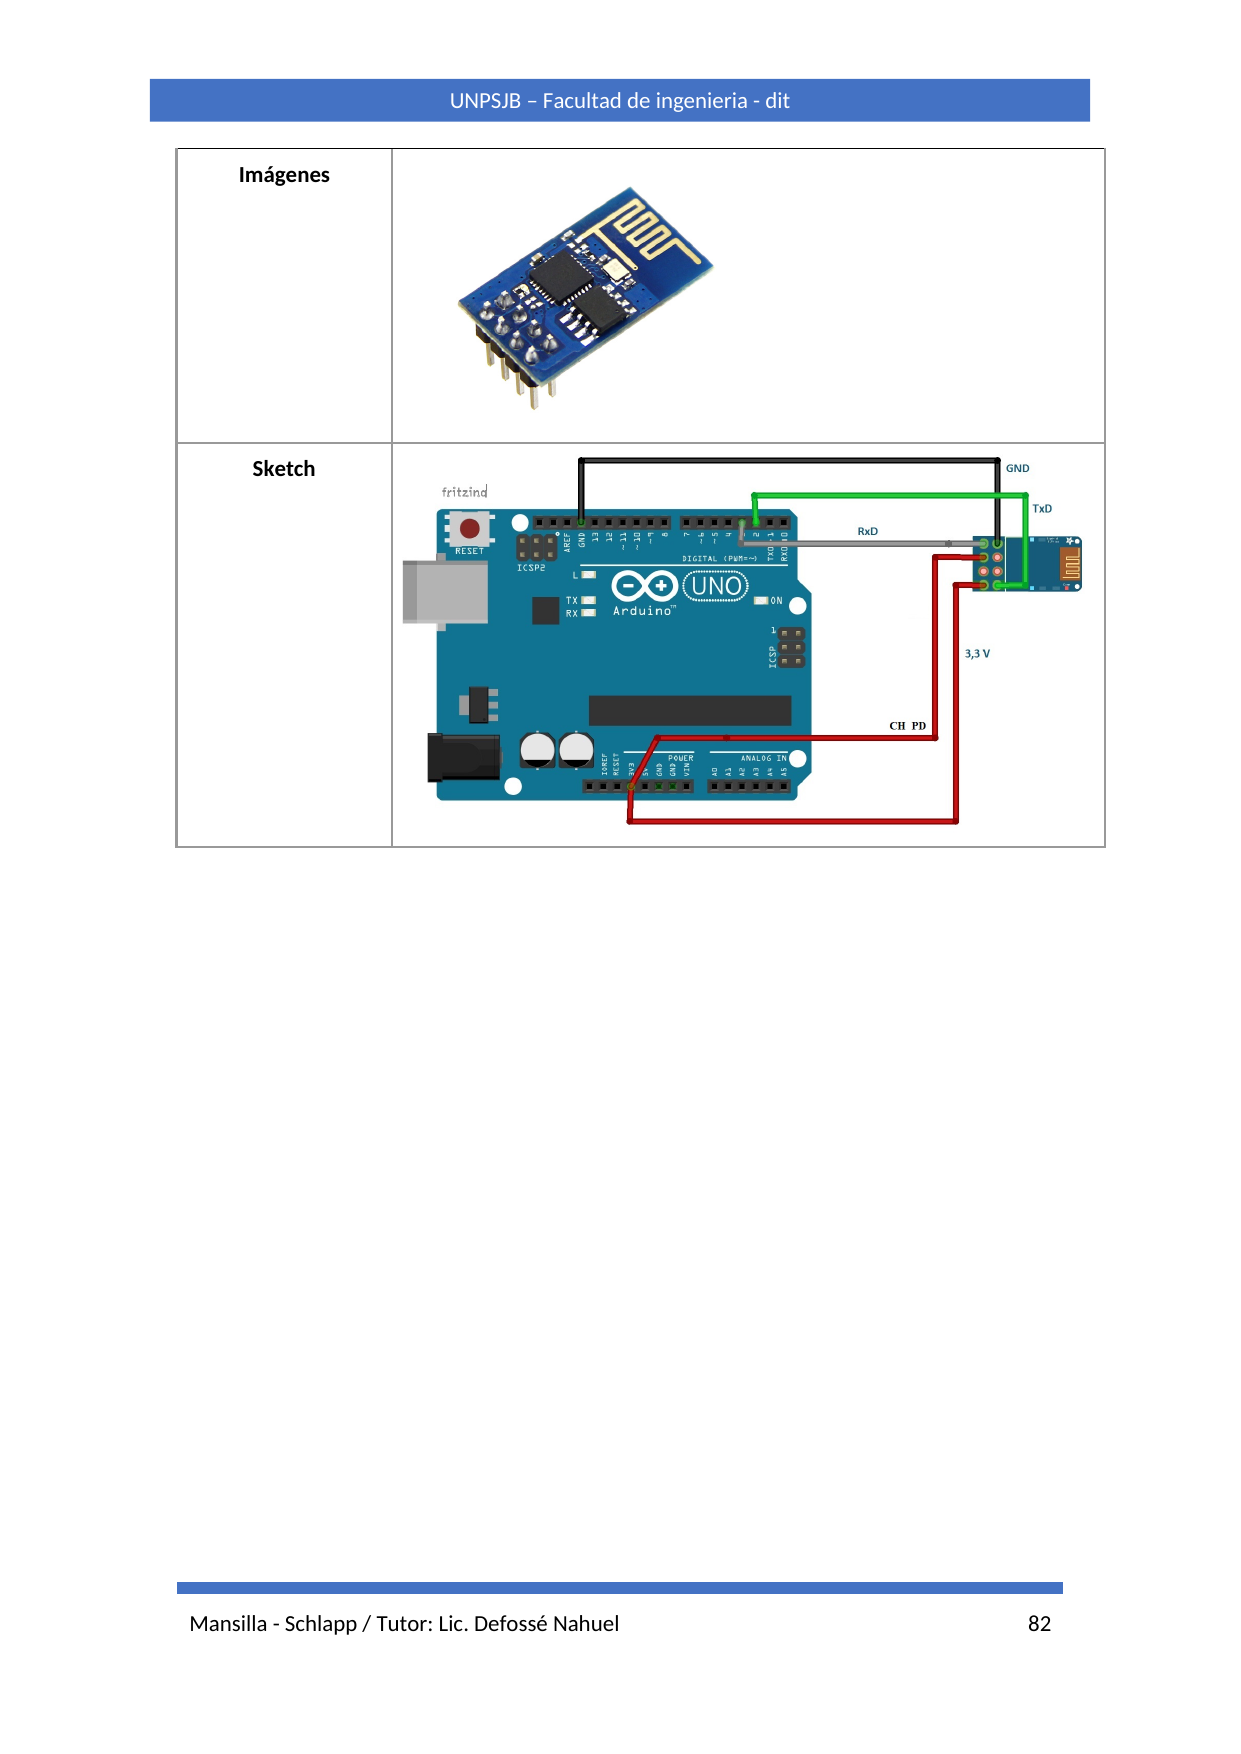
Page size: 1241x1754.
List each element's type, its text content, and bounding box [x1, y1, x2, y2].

table_cell Sketch [178, 444, 391, 846]
table_cell [393, 149, 1104, 442]
picture [402, 160, 764, 432]
picture [402, 454, 1092, 836]
table_cell [393, 444, 1104, 846]
table_cell Imágenes [178, 149, 391, 442]
